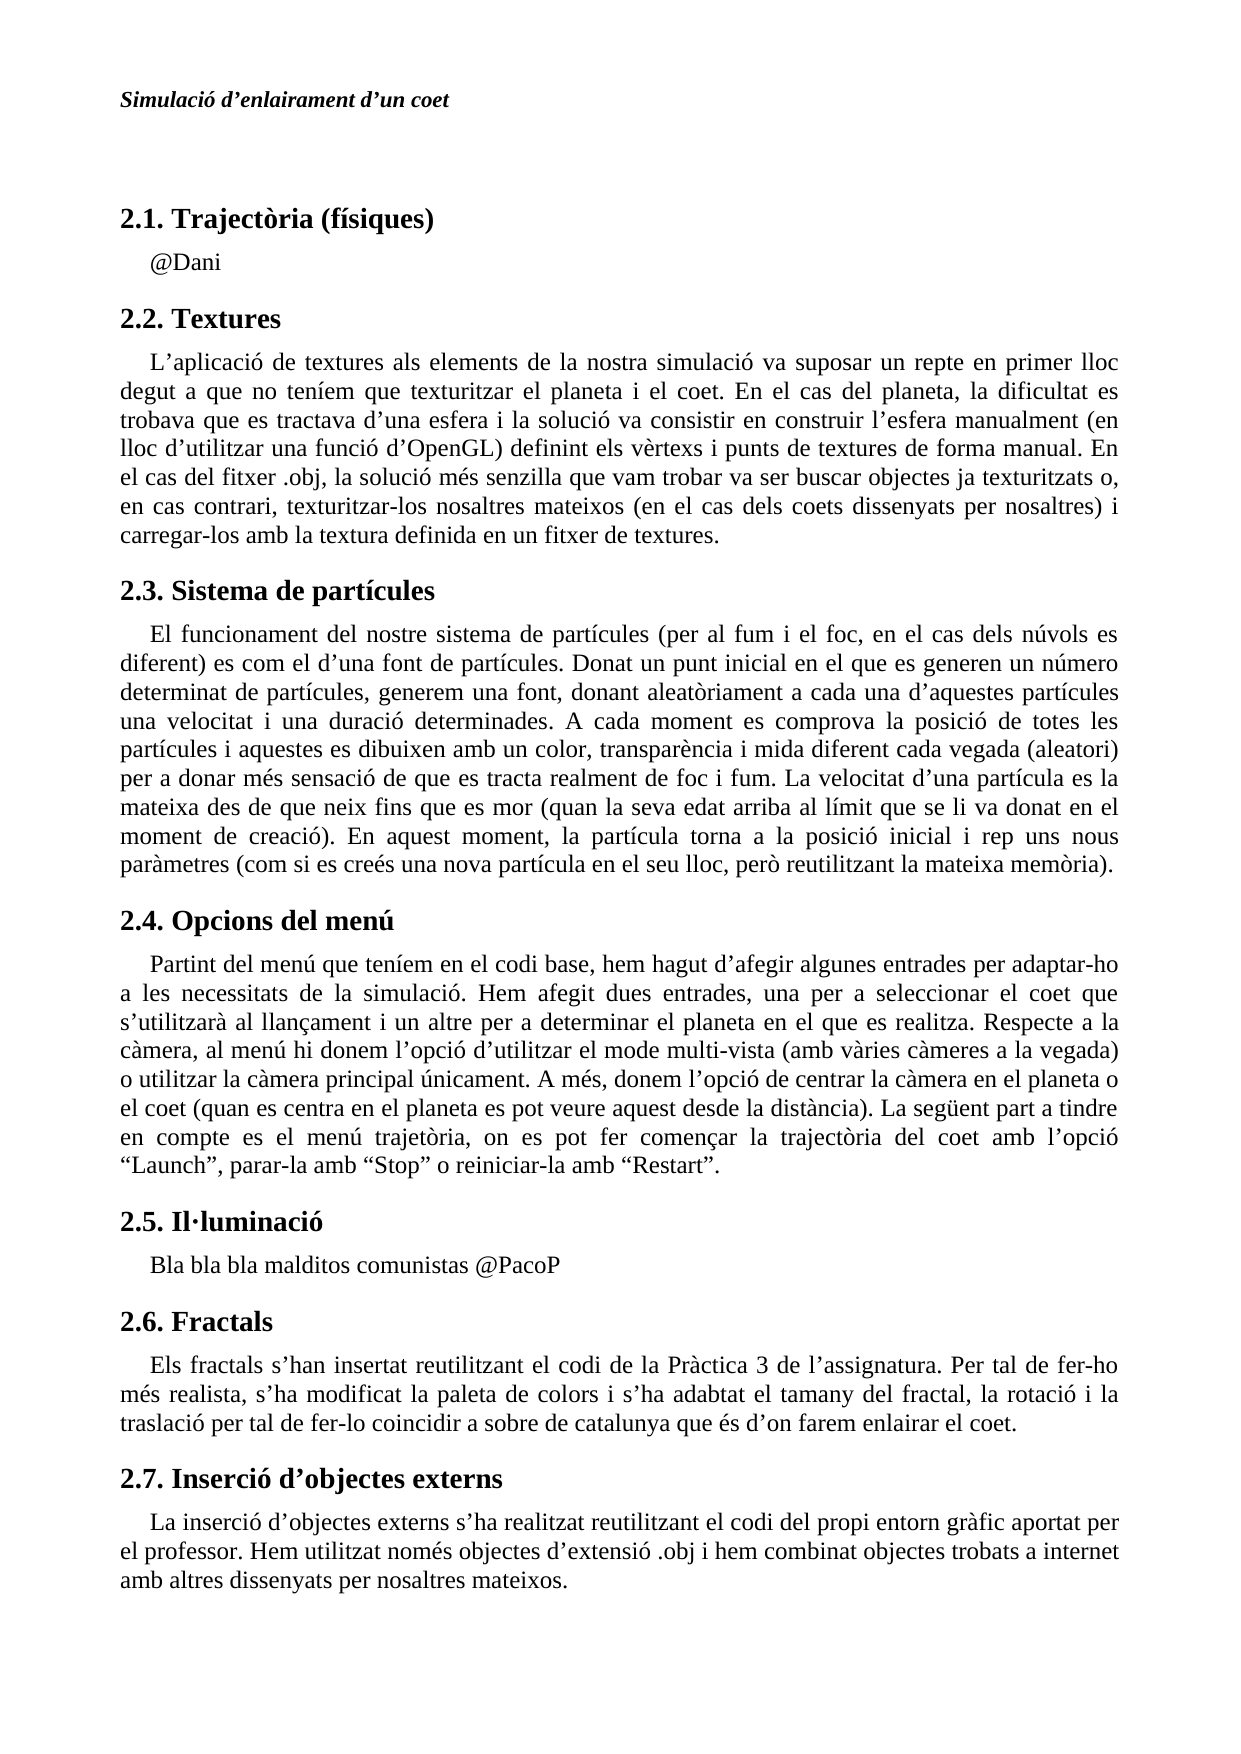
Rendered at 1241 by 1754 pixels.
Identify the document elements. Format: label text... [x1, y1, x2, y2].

subtitle 2.7. Inserció d’objectes externs [120, 1461, 1120, 1495]
text @Dani [120, 247, 1120, 276]
text El funcionament del nostre sistema de partícules (per al fum i el foc, en el cas dels núvols es diferent) es com el d’una font de partícules. Donat un punt inicial en el que es generen un número determinat de partícules, generem una font, donant aleatòriament a cada una d’aquestes partícules una velocitat i una duració determinades. A cada moment es comprova la posició de totes les partícules i aquestes es dibuixen amb un color, transparència i mida diferent cada vegada (aleatori) per a donar més sensació de que es tracta realment de foc i fum. La velocitat d’una partícula es la mateixa des de que neix fins que es mor (quan la seva edat arriba al límit que se li va donat en el moment de creació). En aquest moment, la partícula torna a la posició inicial i rep uns nous paràmetres (com si es creés una nova partícula en el seu lloc, però reutilitzant la mateixa memòria). [120, 619, 1120, 878]
text Els fractals s’han insertat reutilitzant el codi de la Pràctica 3 de l’assignatura. Per tal de fer-ho més realista, s’ha modificat la paleta de colors i s’ha adabtat el tamany del fractal, la rotació i la traslació per tal de fer-lo coincidir a sobre de catalunya que és d’on farem enlairar el coet. [120, 1350, 1120, 1436]
text Partint del menú que teníem en el codi base, hem hagut d’afegir algunes entrades per adaptar-ho a les necessitats de la simulació. Hem afegit dues entrades, una per a seleccionar el coet que s’utilitzarà al llançament i un altre per a determinar el planeta en el que es realitza. Respecte a la càmera, al menú hi donem l’opció d’utilitzar el mode multi-vista (amb vàries càmeres a la vegada) o utilitzar la càmera principal únicament. A més, donem l’opció de centrar la càmera en el planeta o el coet (quan es centra en el planeta es pot veure aquest desde la distància). La següent part a tindre en compte es el menú trajetòria, on es pot fer començar la trajectòria del coet amb l’opció “Launch”, parar-la amb “Stop” o reiniciar-la amb “Restart”. [120, 949, 1120, 1179]
text La inserció d’objectes externs s’ha realitzat reutilitzant el codi del propi entorn gràfic aportat per el professor. Hem utilitzat només objectes d’extensió .obj i hem combinat objectes trobats a internet amb altres dissenyats per nosaltres mateixos. [120, 1507, 1120, 1594]
text Bla bla bla malditos comunistas @PacoP [120, 1250, 1120, 1279]
subtitle 2.3. Sistema de partícules [120, 573, 1120, 607]
text L’aplicació de textures als elements de la nostra simulació va suposar un repte en primer lloc degut a que no teníem que texturitzar el planeta i el coet. En el cas del planeta, la dificultat es trobava que es tractava d’una esfera i la solució va consistir en construir l’esfera manualment (en lloc d’utilitzar una funció d’OpenGL) definint els vèrtexs i punts de textures de forma manual. En el cas del fitxer .obj, la solució més senzilla que vam trobar va ser buscar objectes ja texturitzats o, en cas contrari, texturitzar-los nosaltres mateixos (en el cas dels coets dissenyats per nosaltres) i carregar-los amb la textura definida en un fitxer de textures. [120, 347, 1120, 548]
subtitle 2.6. Fractals [120, 1304, 1120, 1338]
subtitle 2.5. Il·luminació [120, 1204, 1120, 1238]
subtitle 2.2. Textures [120, 301, 1120, 335]
subtitle 2.4. Opcions del menú [120, 903, 1120, 937]
subtitle 2.1. Trajectòria (físiques) [120, 201, 1120, 235]
